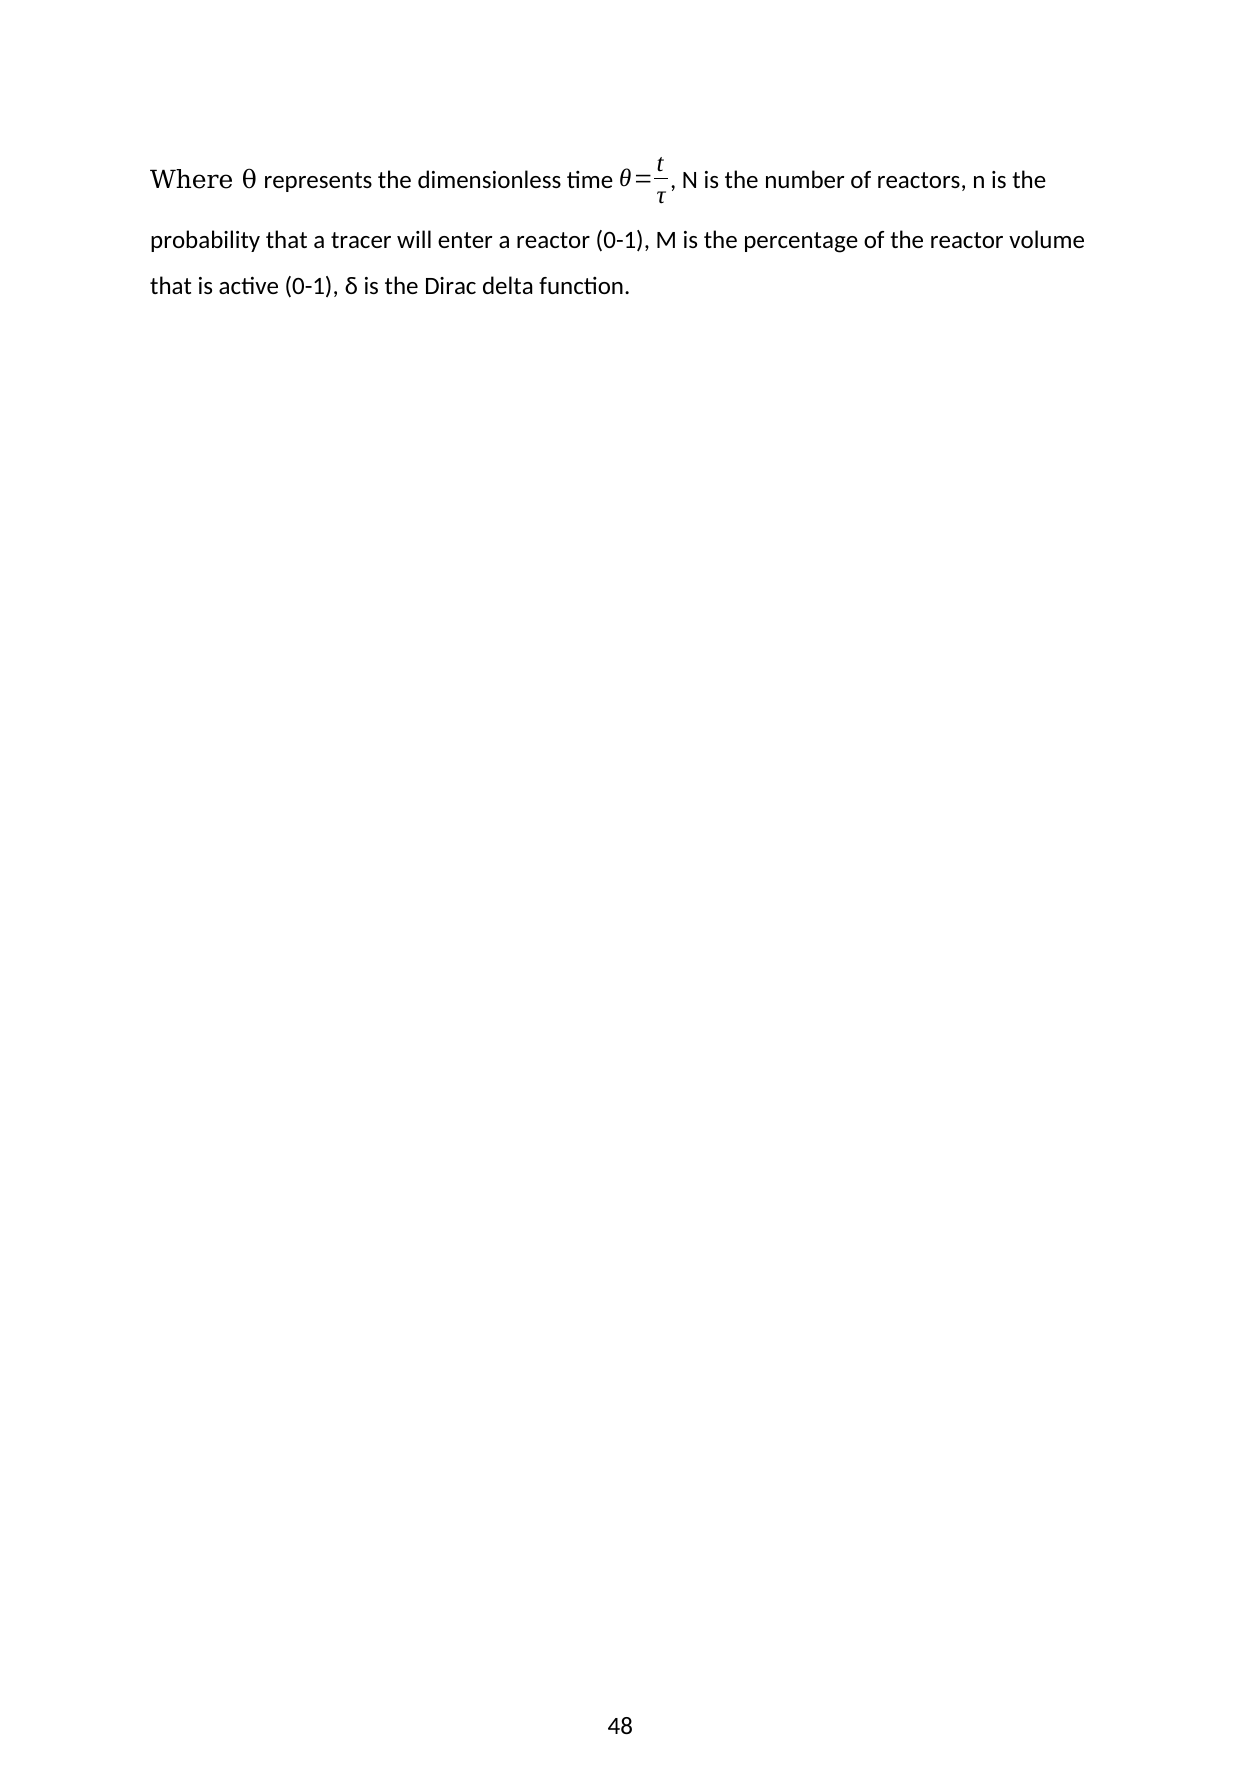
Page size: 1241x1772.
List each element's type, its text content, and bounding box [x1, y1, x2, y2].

text Where θ represents the dimensionless time , N is the number of reactors, n is the probability that a tracer will enter a reactor (0-1), M is the percentage of the reactor volume that is active (0-1), δ is the Dirac delta function. [150, 150, 1090, 300]
